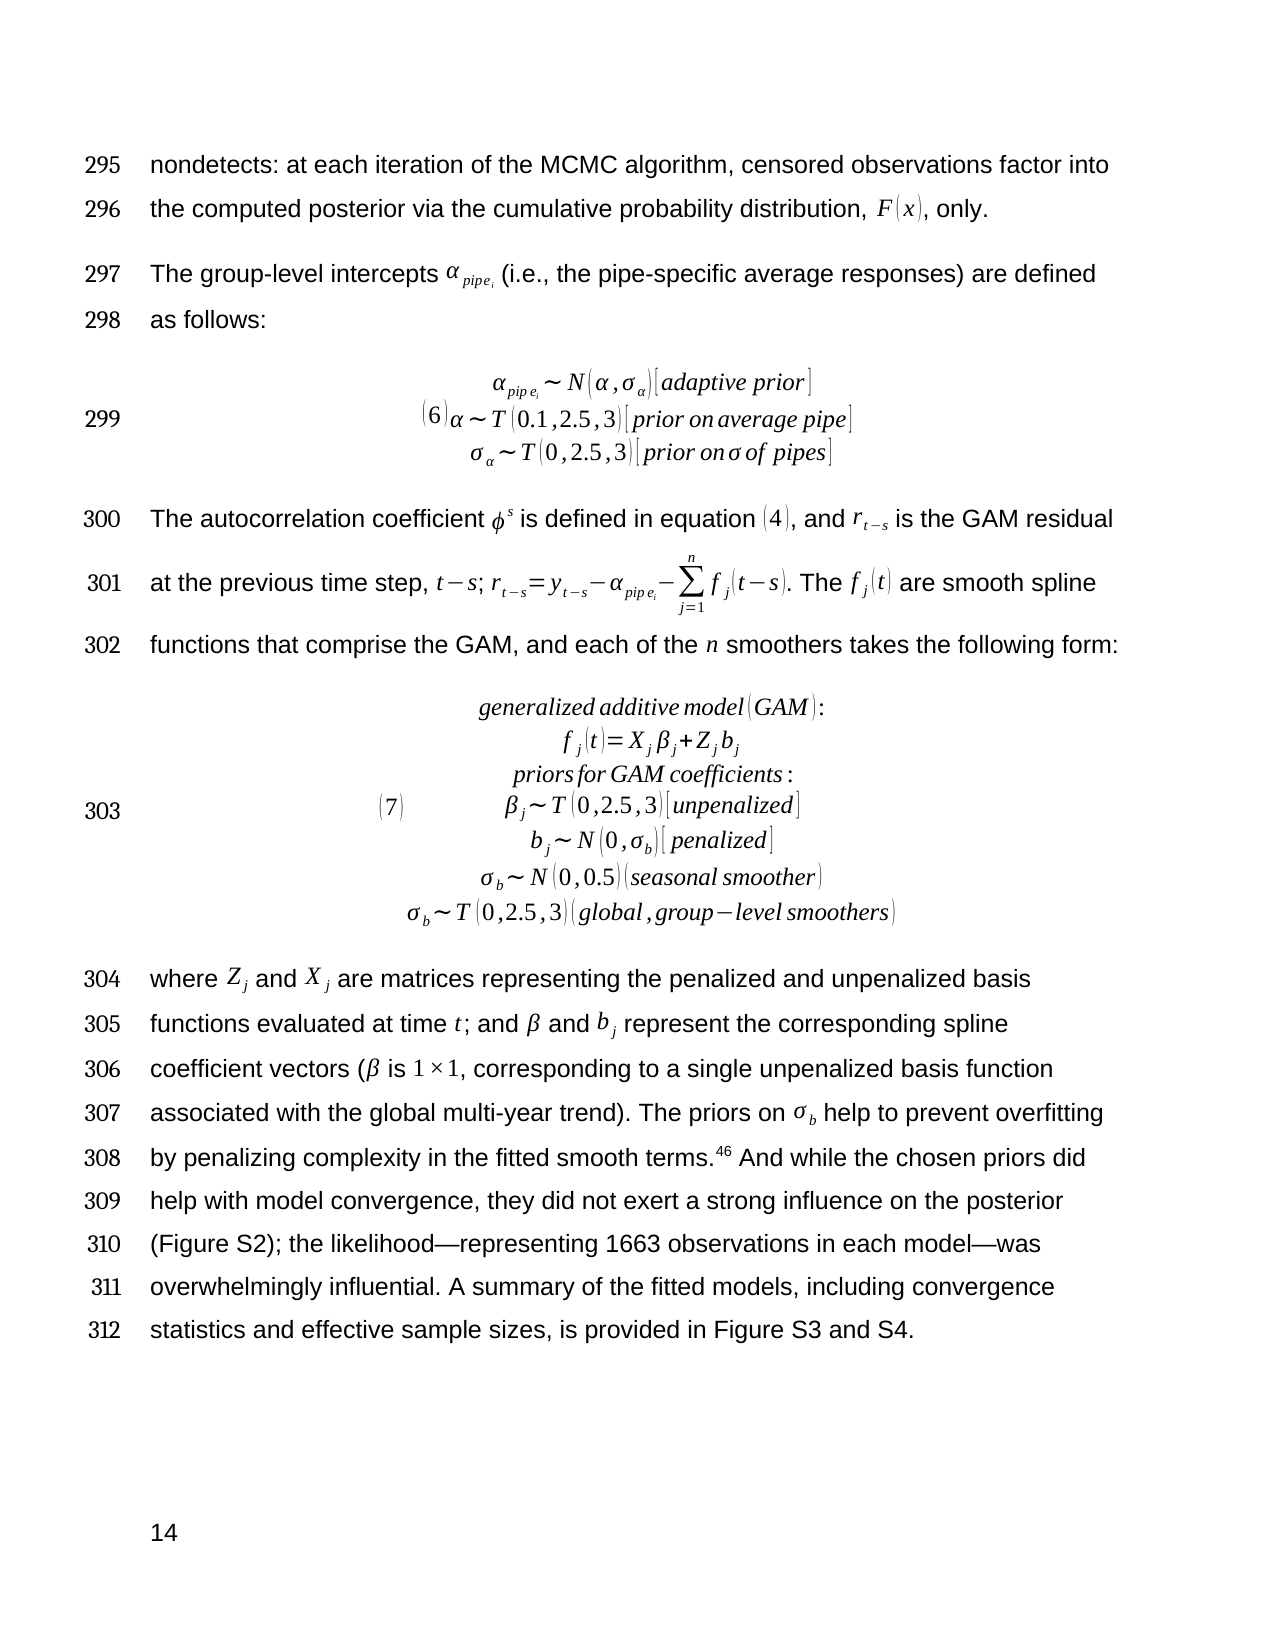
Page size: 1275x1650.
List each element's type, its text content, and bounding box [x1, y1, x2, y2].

text The autocorrelation coefficient is defined in equation , and is the GAM residual at the previous time step, ; . The are smooth spline functions that comprise the GAM, and each of the smoothers takes the following form: [150, 503, 1125, 659]
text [150, 150, 1125, 224]
text where and are matrices representing the penalized and unpenalized basis functions evaluated at time ; and and represent the corresponding spline coefficient vectors ( is , corresponding to a single unpenalized basis function associated with the global multi-year trend). The priors on help to prevent overfitting by penalizing complexity in the fitted smooth terms.46 And while the chosen priors did help with model convergence, they did not exert a strong influence on the posterior (Figure S2); the likelihood—representing 1663 observations in each model—was overwhelmingly influential. A summary of the fitted models, including convergence statistics and effective sample sizes, is provided in Figure S3 and S4. [150, 962, 1125, 1344]
text The group-level intercepts (i.e., the pipe-specific average responses) are defined as follows: [150, 257, 1125, 333]
